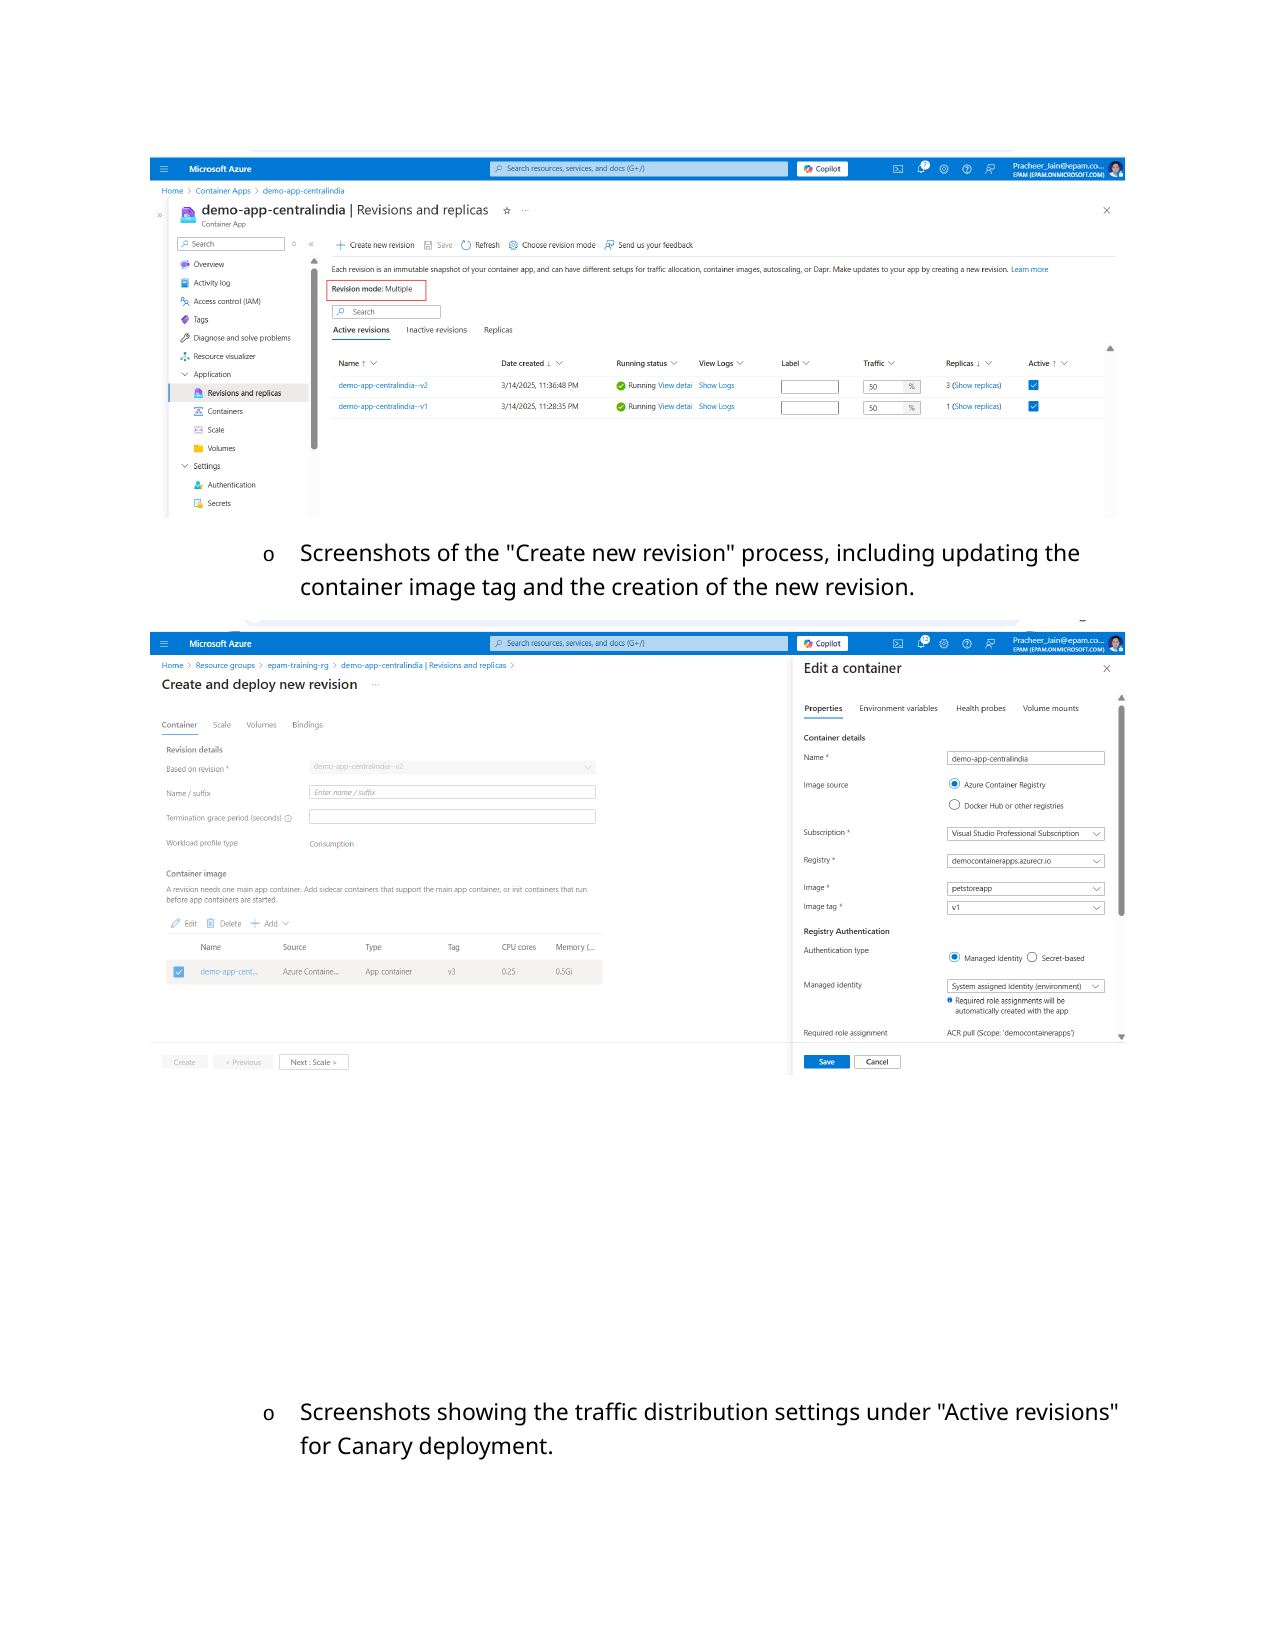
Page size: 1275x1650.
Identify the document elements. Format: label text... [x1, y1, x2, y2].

list Screenshots of the "Create new revision" process, including updating the container image tag and the creation of the new revision. [262, 537, 1125, 602]
picture [150, 150, 1125, 518]
picture [150, 620, 1125, 1075]
list Screenshots showing the traffic distribution settings under "Active revisions" for Canary deployment. [262, 1396, 1125, 1461]
